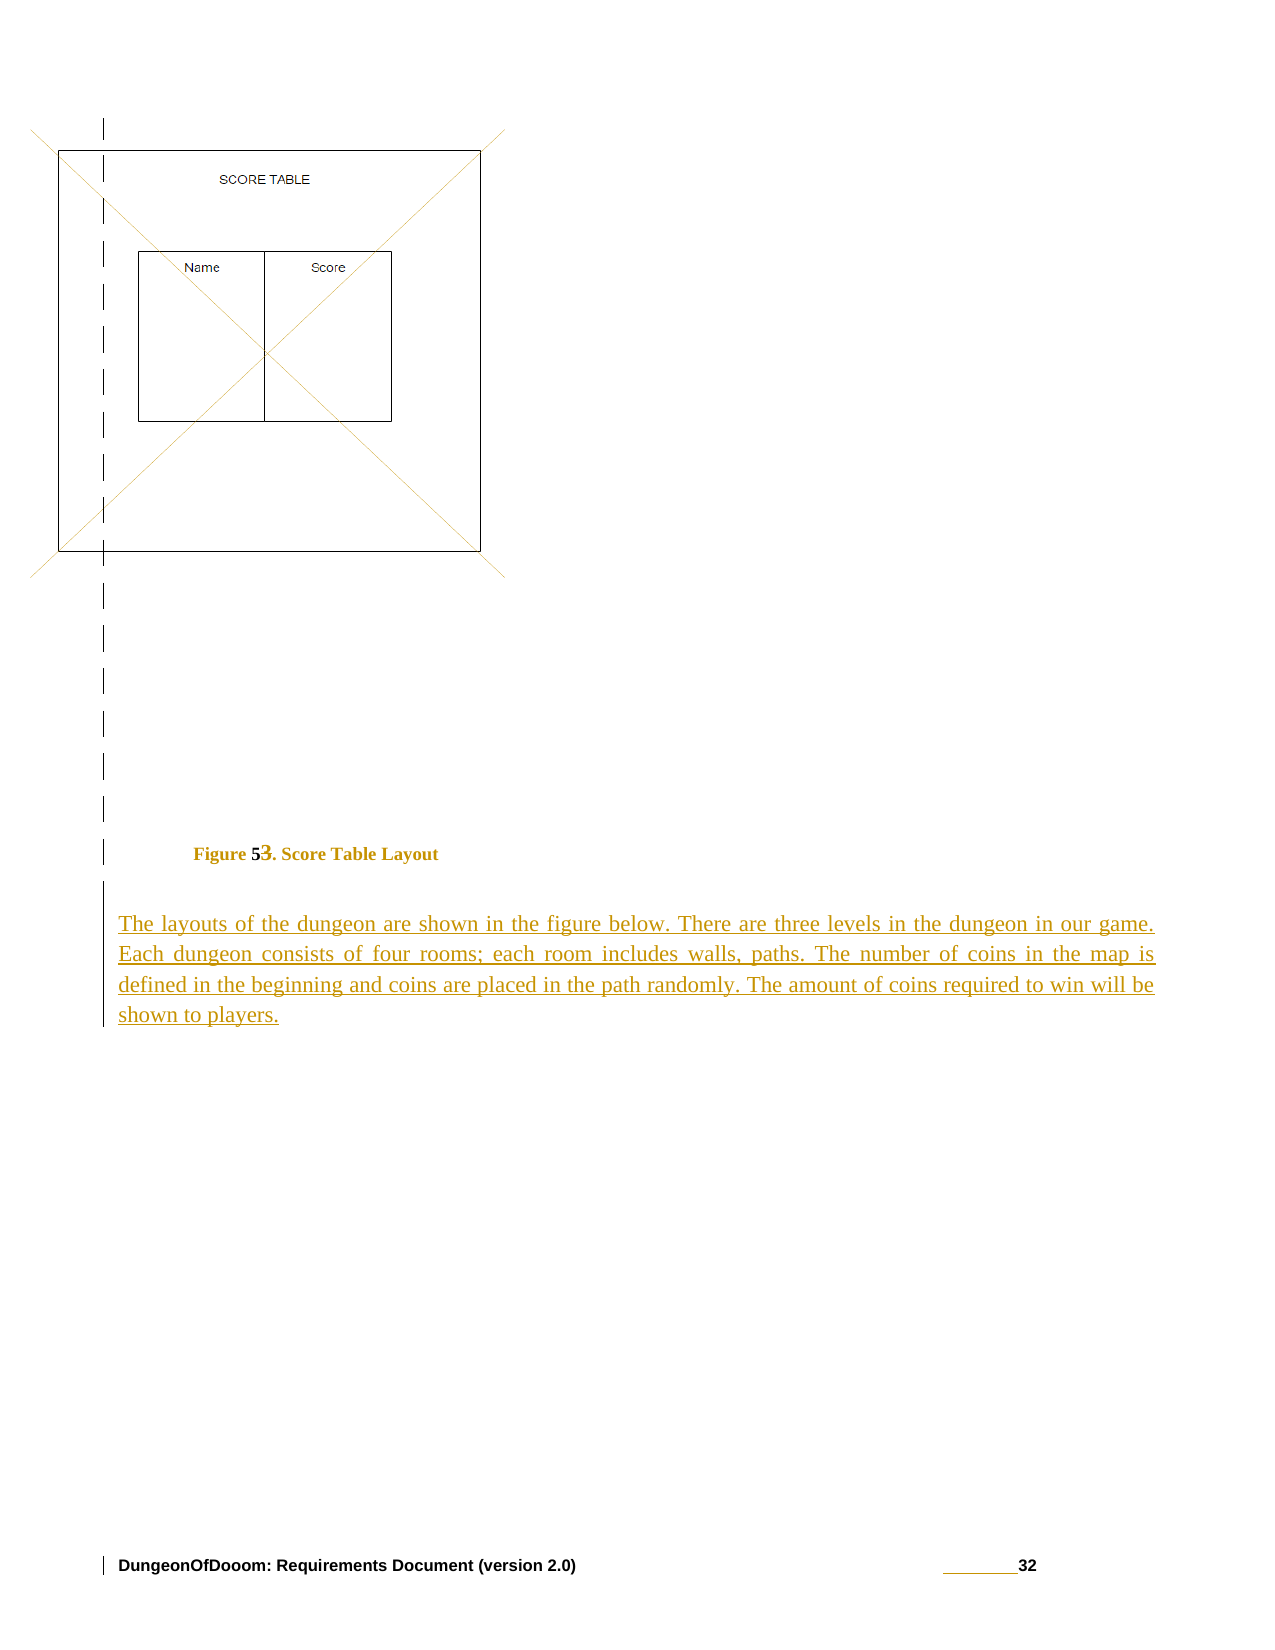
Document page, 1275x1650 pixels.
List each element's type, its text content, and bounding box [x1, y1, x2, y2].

text Figure 5. Score Table Layout [118, 839, 1157, 865]
picture [269, 131, 505, 576]
picture [34, 355, 501, 576]
picture [32, 129, 504, 352]
picture [30, 131, 266, 576]
